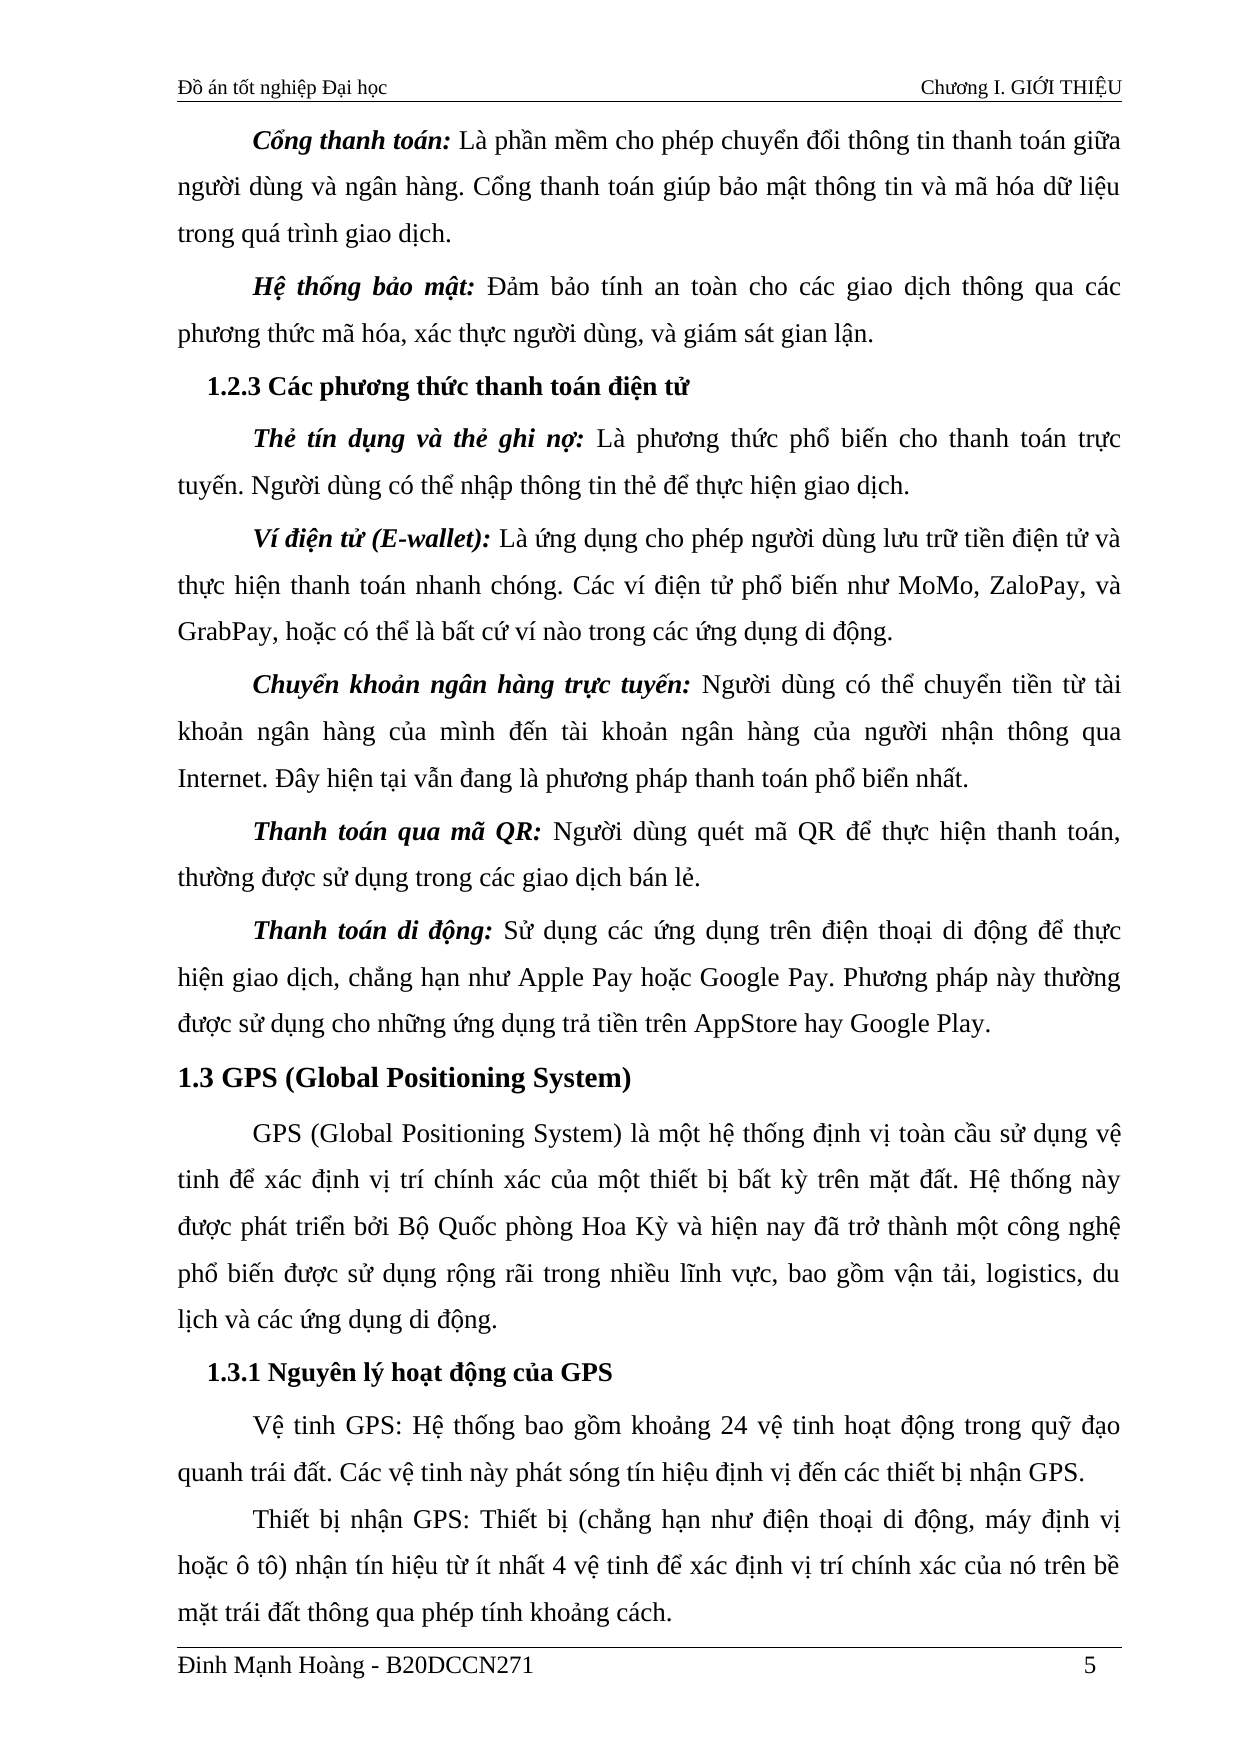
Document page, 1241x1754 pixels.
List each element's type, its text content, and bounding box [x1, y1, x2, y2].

text Vệ tinh GPS: Hệ thống bao gồm khoảng 24 vệ tinh hoạt động trong quỹ đạo quanh trái đất. Các vệ tinh này phát sóng tín hiệu định vị đến các thiết bị nhận GPS. [177, 1409, 1122, 1487]
subtitle 1.3 GPS (Global Positioning System) [177, 1060, 1122, 1094]
text Thẻ tín dụng và thẻ ghi nợ: Là phương thức phổ biến cho thanh toán trực tuyến. Người dùng có thể nhập thông tin thẻ để thực hiện giao dịch. [177, 422, 1122, 500]
subtitle 1.2.3 Các phương thức thanh toán điện tử [207, 369, 1122, 401]
text Thanh toán di động: Sử dụng các ứng dụng trên điện thoại di động để thực hiện giao dịch, chẳng hạn như Apple Pay hoặc Google Pay. Phương pháp này thường được sử dụng cho những ứng dụng trả tiền trên AppStore hay Google Play. [177, 914, 1122, 1039]
text Thanh toán qua mã QR: Người dùng quét mã QR để thực hiện thanh toán, thường được sử dụng trong các giao dịch bán lẻ. [177, 814, 1122, 892]
text Hệ thống bảo mật: Đảm bảo tính an toàn cho các giao dịch thông qua các phương thức mã hóa, xác thực người dùng, và giám sát gian lận. [177, 270, 1122, 348]
text Thiết bị nhận GPS: Thiết bị (chẳng hạn như điện thoại di động, máy định vị hoặc ô tô) nhận tín hiệu từ ít nhất 4 vệ tinh để xác định vị trí chính xác của nó trên bề mặt trái đất thông qua phép tính khoảng cách. [177, 1503, 1122, 1627]
subtitle 1.3.1 Nguyên lý hoạt động của GPS [207, 1357, 1122, 1388]
text Ví điện tử (E-wallet): Là ứng dụng cho phép người dùng lưu trữ tiền điện tử và thực hiện thanh toán nhanh chóng. Các ví điện tử phổ biến như MoMo, ZaloPay, và GrabPay, hoặc có thể là bất cứ ví nào trong các ứng dụng di động. [177, 522, 1122, 647]
text GPS (Global Positioning System) là một hệ thống định vị toàn cầu sử dụng vệ tinh để xác định vị trí chính xác của một thiết bị bất kỳ trên mặt đất. Hệ thống này được phát triển bởi Bộ Quốc phòng Hoa Kỳ và hiện nay đã trở thành một công nghệ phổ biến được sử dụng rộng rãi trong nhiều lĩnh vực, bao gồm vận tải, logistics, du lịch và các ứng dụng di động. [177, 1117, 1122, 1335]
text Cổng thanh toán: Là phần mềm cho phép chuyển đổi thông tin thanh toán giữa người dùng và ngân hàng. Cổng thanh toán giúp bảo mật thông tin và mã hóa dữ liệu trong quá trình giao dịch. [177, 124, 1122, 248]
text Chuyển khoản ngân hàng trực tuyến: Người dùng có thể chuyển tiền từ tài khoản ngân hàng của mình đến tài khoản ngân hàng của người nhận thông qua Internet. Đây hiện tại vẫn đang là phương pháp thanh toán phổ biển nhất. [177, 668, 1122, 793]
